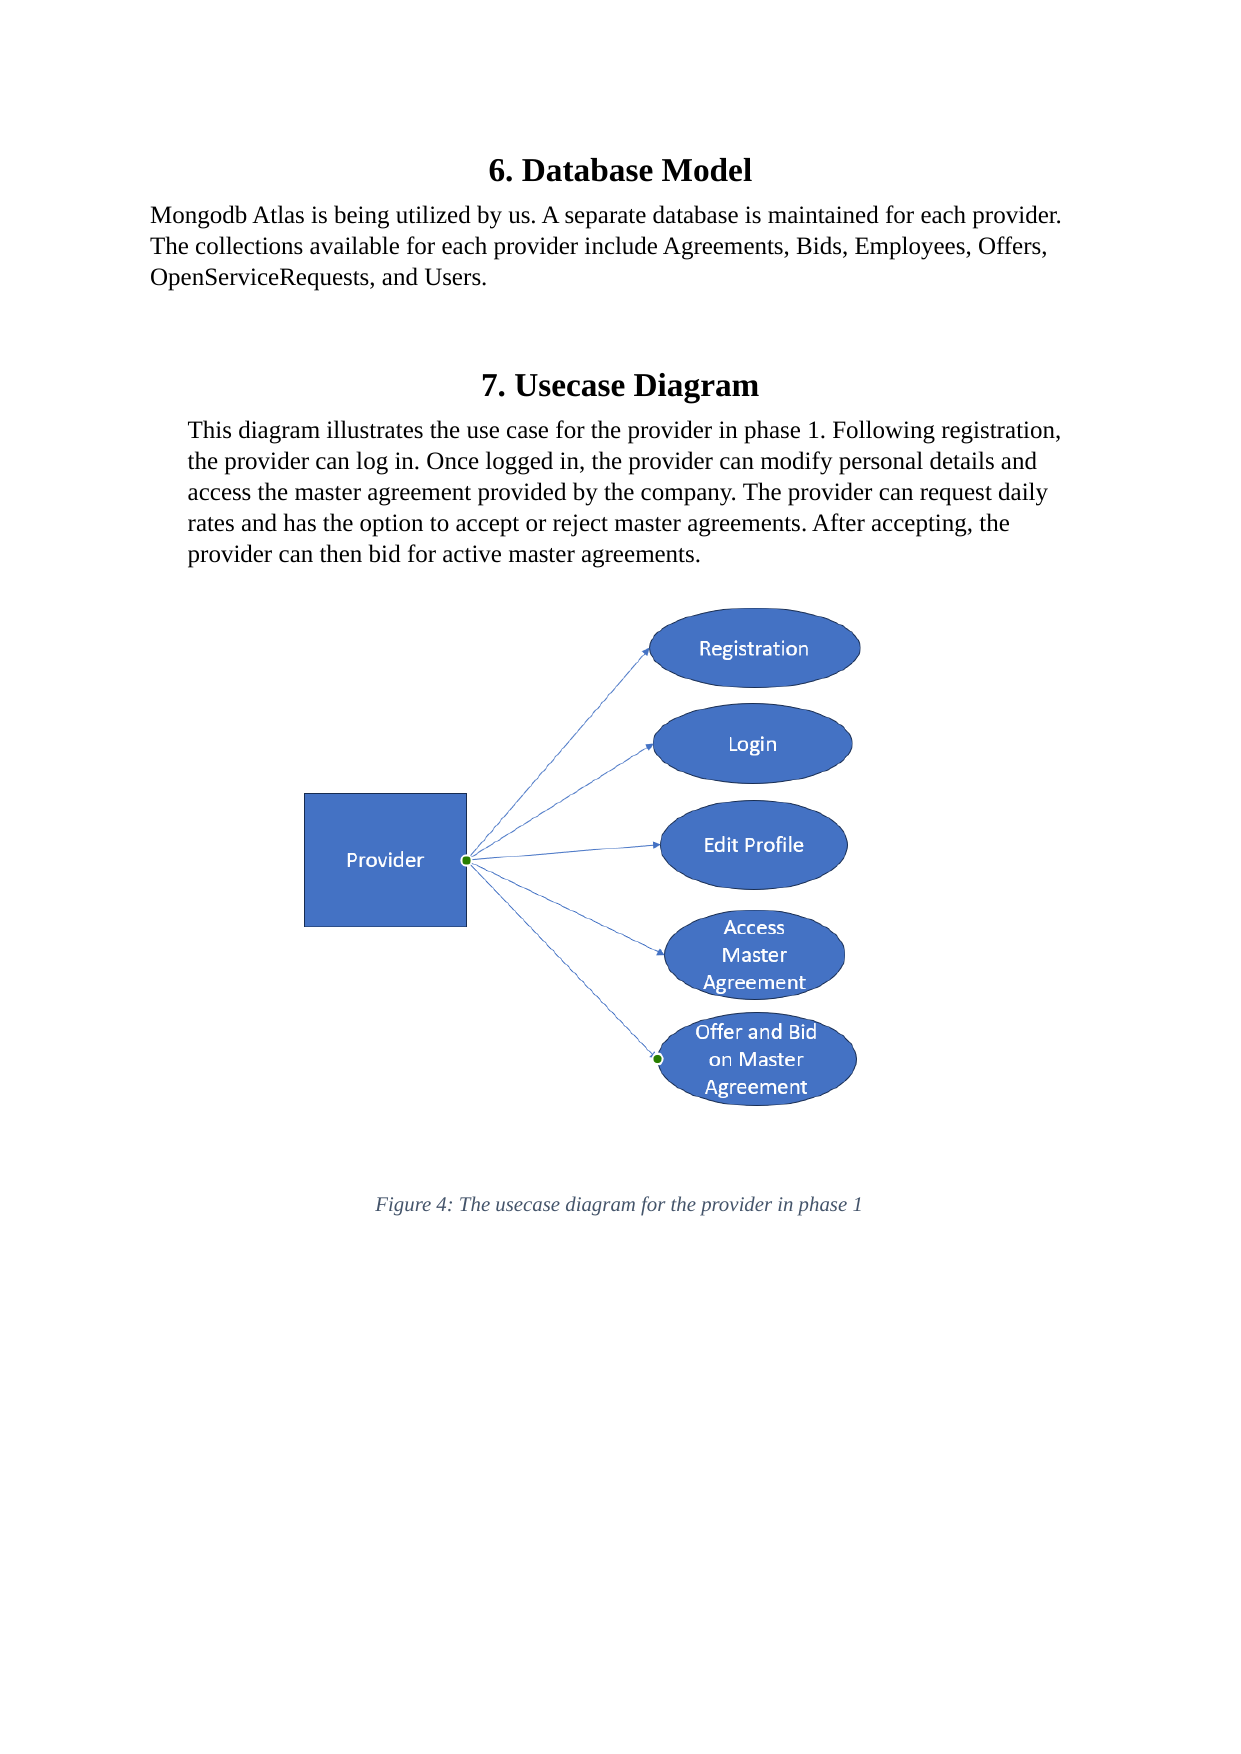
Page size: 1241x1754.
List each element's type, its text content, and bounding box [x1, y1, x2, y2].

picture [187, 570, 1128, 1174]
subtitle 6. Database Model [150, 150, 1090, 188]
list This diagram illustrates the use case for the provider in phase 1. Following registration, the provider can log in. Once logged in, the provider can modify personal details and access the master agreement provided by the company. The provider can request daily rates and has the option to accept or reject master agreements. After accepting, the provider can then bid for active master agreements. [187, 415, 1090, 568]
text Mongodb Atlas is being utilized by us. A separate database is maintained for each provider. The collections available for each provider include Agreements, Bids, Employees, Offers, OpenServiceRequests, and Users. [150, 200, 1090, 291]
subtitle 7. Usecase Diagram [150, 366, 1090, 404]
